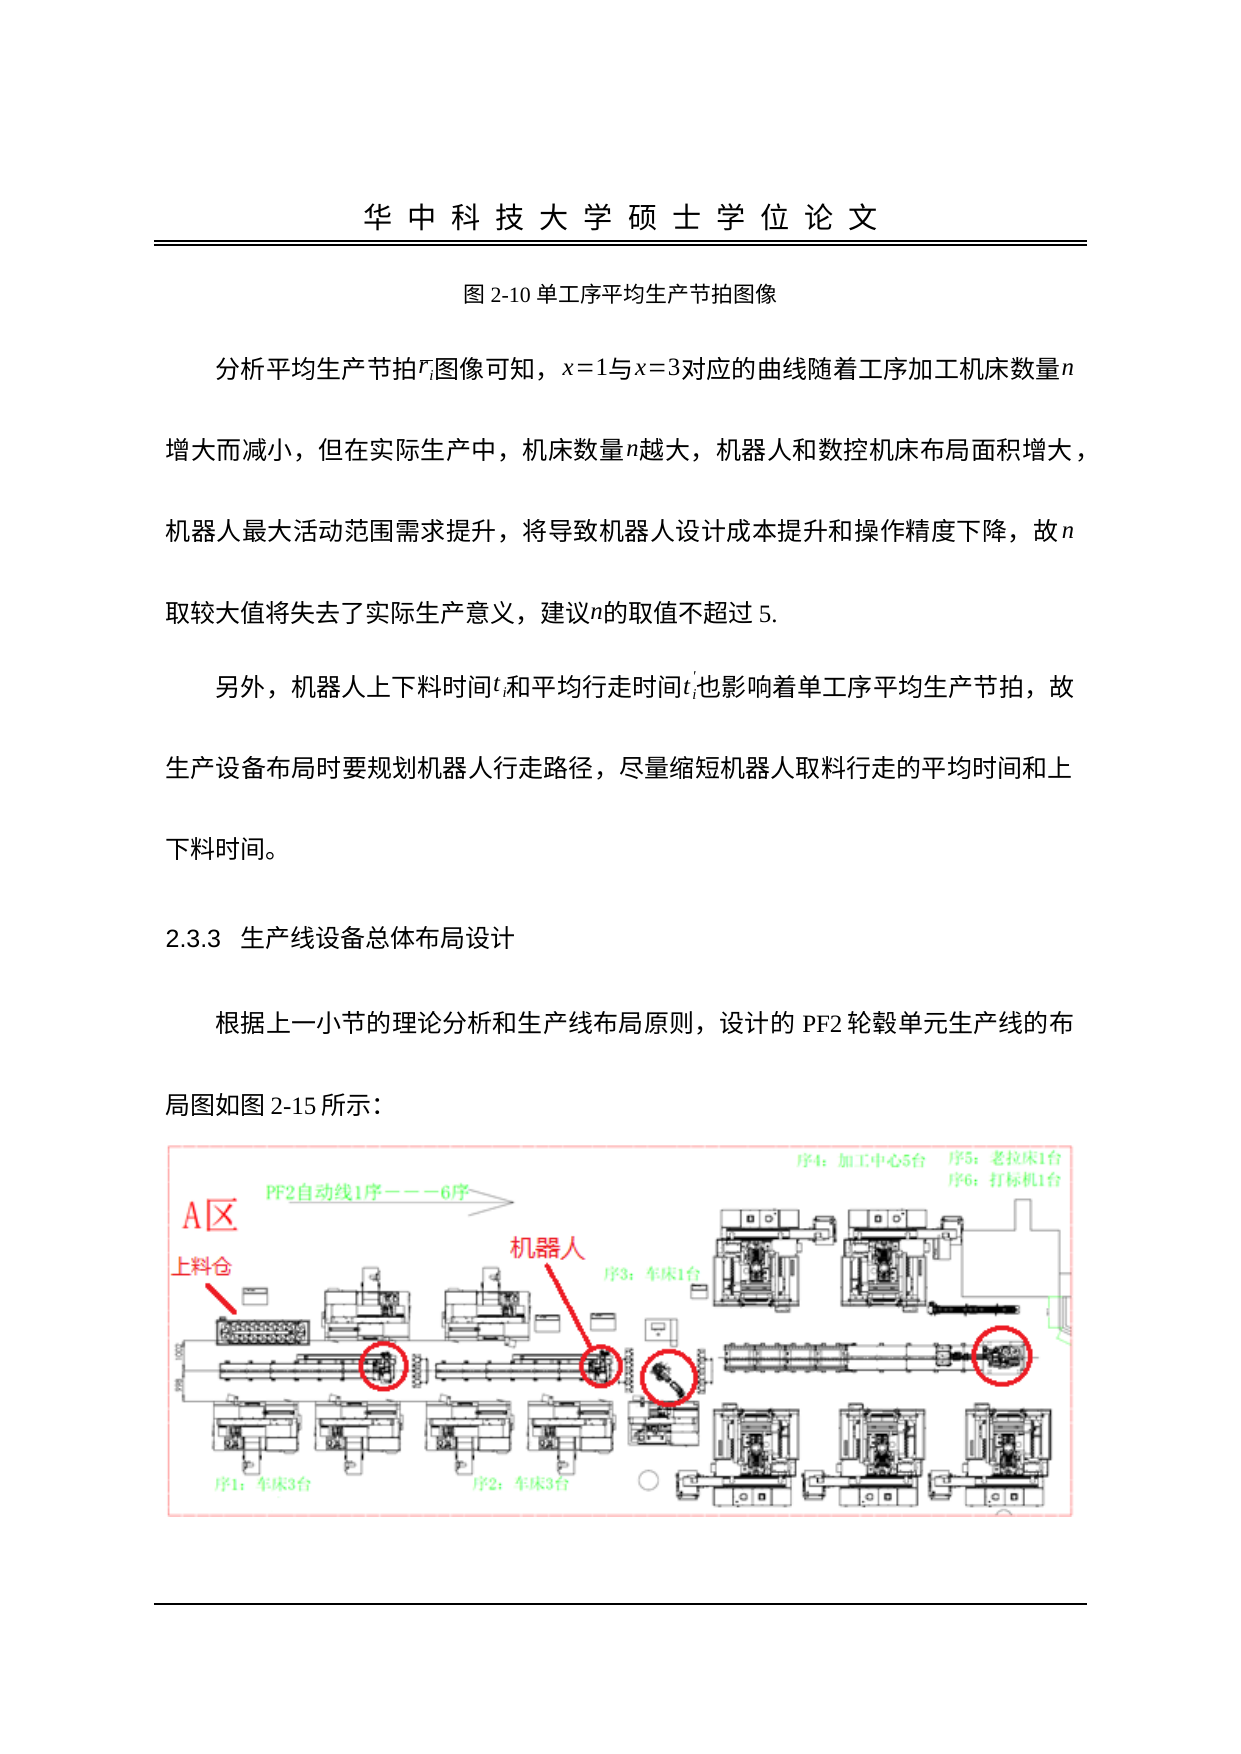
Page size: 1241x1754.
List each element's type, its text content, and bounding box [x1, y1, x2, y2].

subtitle 生产线设备总体布局设计 [165, 904, 1075, 969]
picture [165, 1145, 1075, 1517]
text 根据上一小节的理论分析和生产线布局原则，设计的PF2轮毂单元生产线的布局图如图2-15所示： [165, 989, 1075, 1136]
text 分析平均生产节拍图像可知，与对应的曲线随着工序加工机床数量增大而减小，但在实际生产中，机床数量越大，机器人和数控机床布局面积增大，机器人最大活动范围需求提升，将导致机器人设计成本提升和操作精度下降，故取较大值将失去了实际生产意义，建议的取值不超过5. [165, 335, 1075, 644]
text 另外，机器人上下料时间和平均行走时间也影响着单工序平均生产节拍，故生产设备布局时要规划机器人行走路径，尽量缩短机器人取料行走的平均时间和上下料时间。 [165, 653, 1075, 880]
